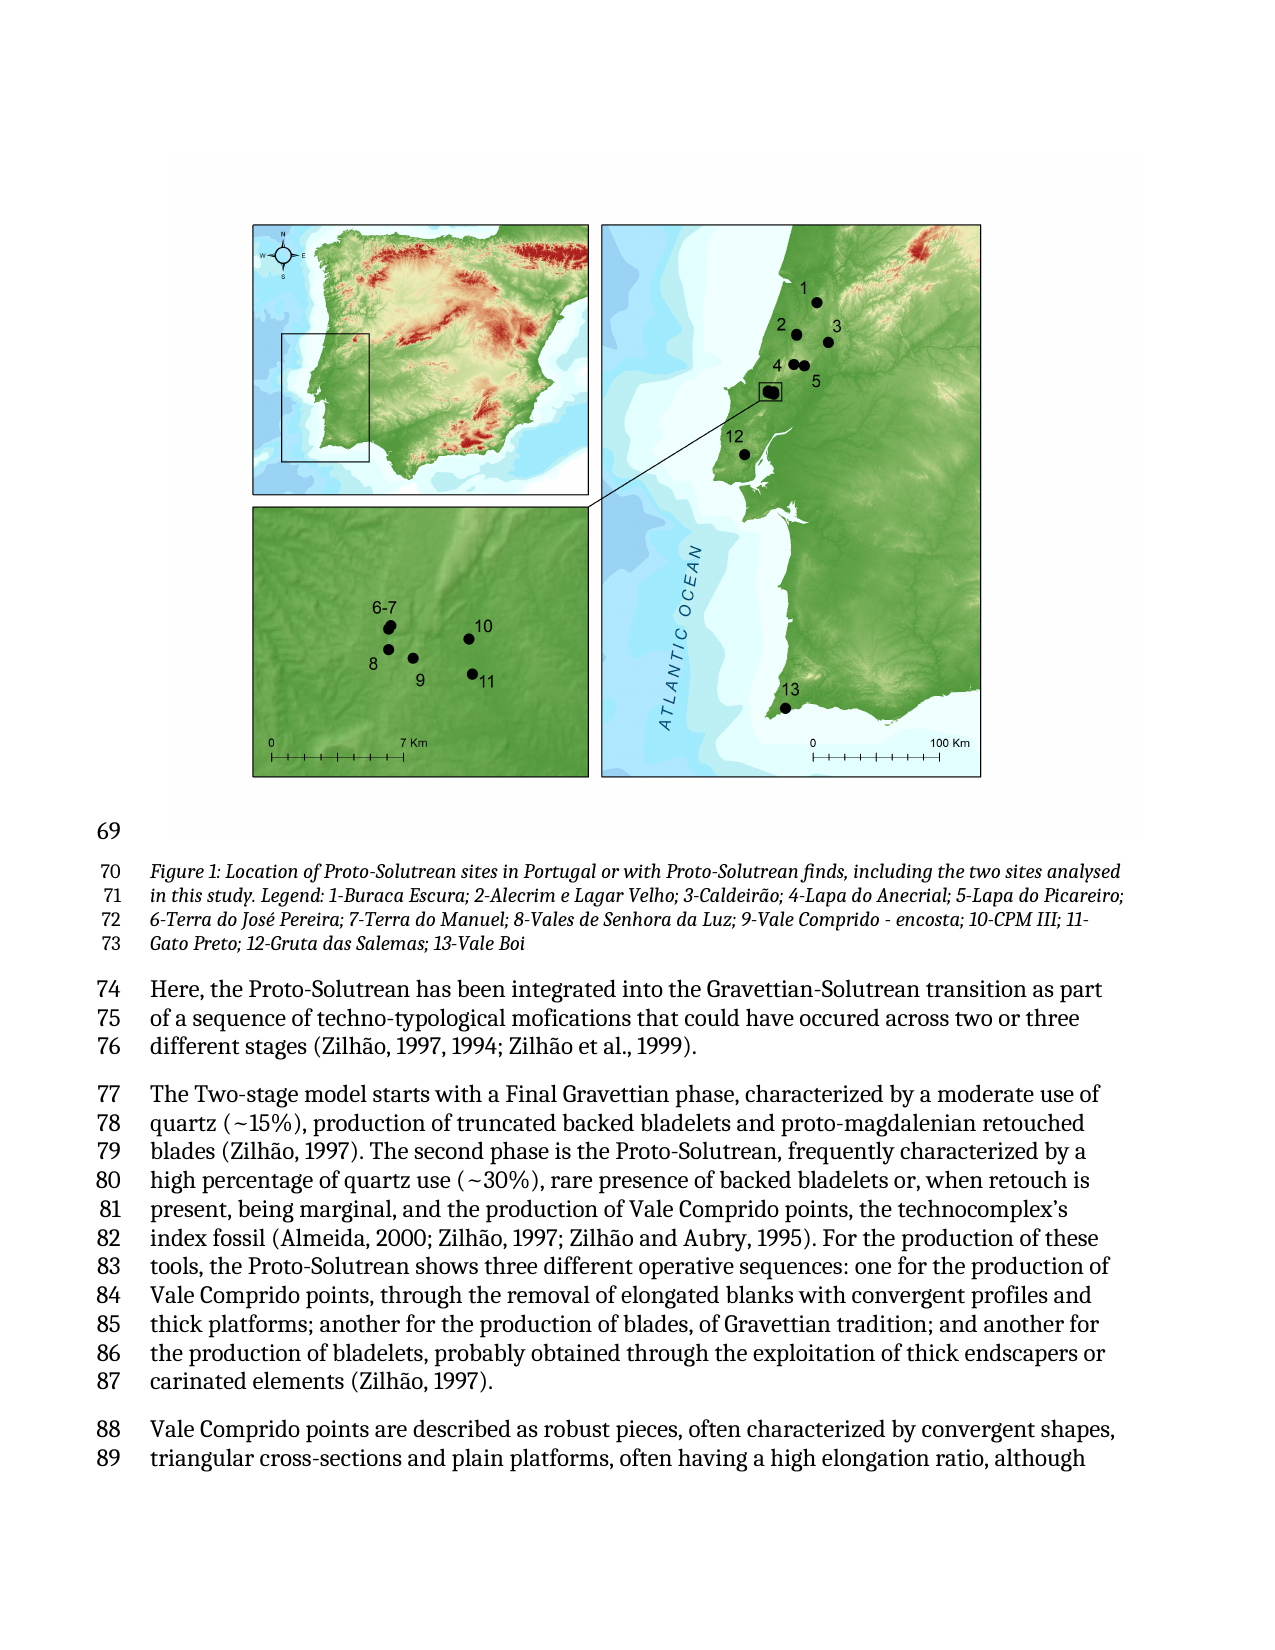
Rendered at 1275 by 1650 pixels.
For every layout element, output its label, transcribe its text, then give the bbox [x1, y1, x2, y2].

text Here, the Proto-Solutrean has been integrated into the Gravettian-Solutrean transition as part of a sequence of techno-typological mofications that could have occured across two or three different stages (Zilhão, 1997, 1994; Zilhão et al., 1999). [150, 975, 1125, 1061]
text Figure 1: Location of Proto-Solutrean sites in Portugal or with Proto-Solutrean finds, including the two sites analysed in this study. Legend: 1-Buraca Escura; 2-Alecrim e Lagar Velho; 3-Caldeirão; 4-Lapa do Anecrial; 5-Lapa do Picareiro; 6-Terra do José Pereira; 7-Terra do Manuel; 8-Vales de Senhora da Luz; 9-Vale Comprido - encosta; 10-CPM III; 11-Gato Preto; 12-Gruta das Salemas; 13-Vale Boi [150, 860, 1125, 956]
picture [168, 150, 1144, 840]
text The Two-stage model starts with a Final Gravettian phase, characterized by a moderate use of quartz (~15%), production of truncated backed bladelets and proto-magdalenian retouched blades (Zilhão, 1997). The second phase is the Proto-Solutrean, frequently characterized by a high percentage of quartz use (~30%), rare presence of backed bladelets or, when retouch is present, being marginal, and the production of Vale Comprido points, the technocomplex’s index fossil (Almeida, 2000; Zilhão, 1997; Zilhão and Aubry, 1995). For the production of these tools, the Proto-Solutrean shows three different operative sequences: one for the production of Vale Comprido points, through the removal of elongated blanks with convergent profiles and thick platforms; another for the production of blades, of Gravettian tradition; and another for the production of bladelets, probably obtained through the exploitation of thick endscapers or carinated elements (Zilhão, 1997). [150, 1080, 1125, 1396]
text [150, 1415, 1125, 1472]
